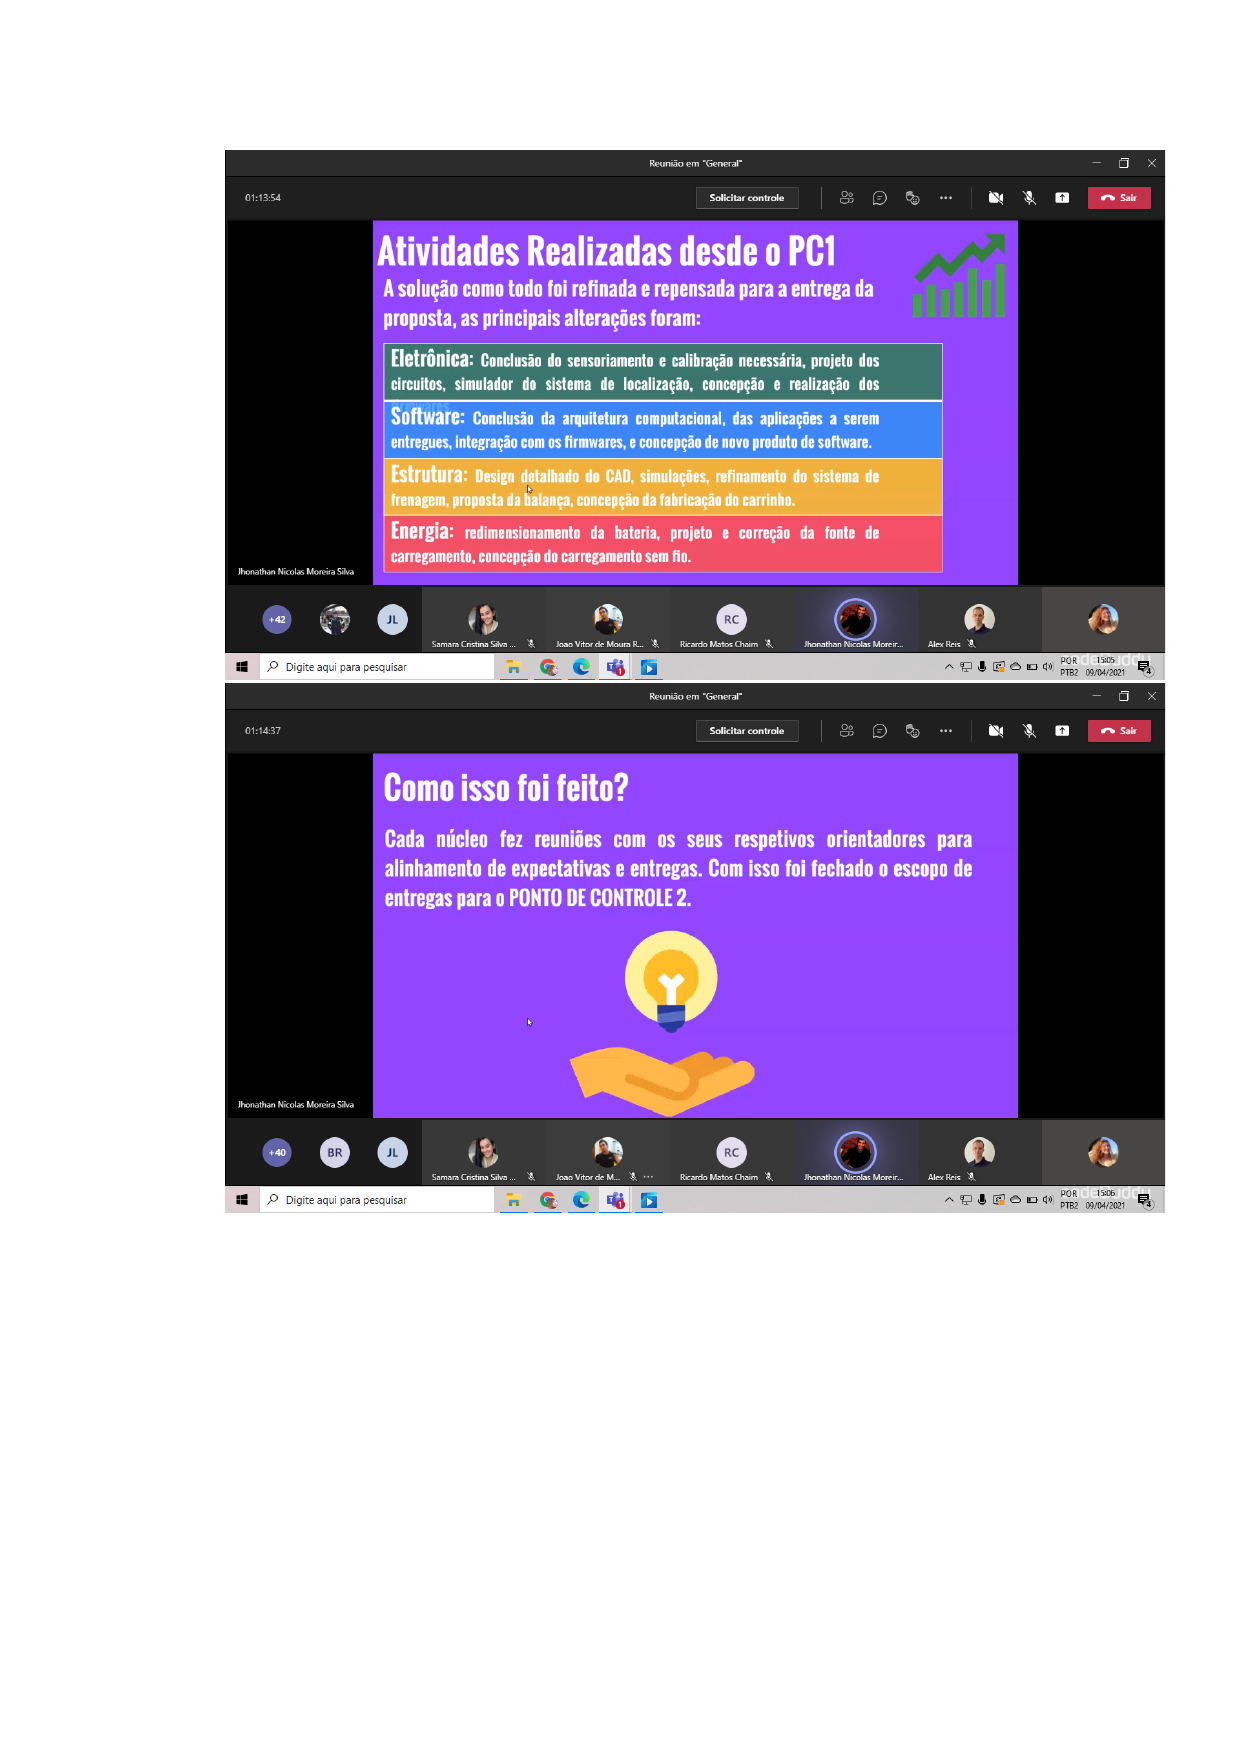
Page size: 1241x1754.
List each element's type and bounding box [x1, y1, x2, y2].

picture [225, 683, 1166, 1213]
picture [225, 150, 1166, 680]
